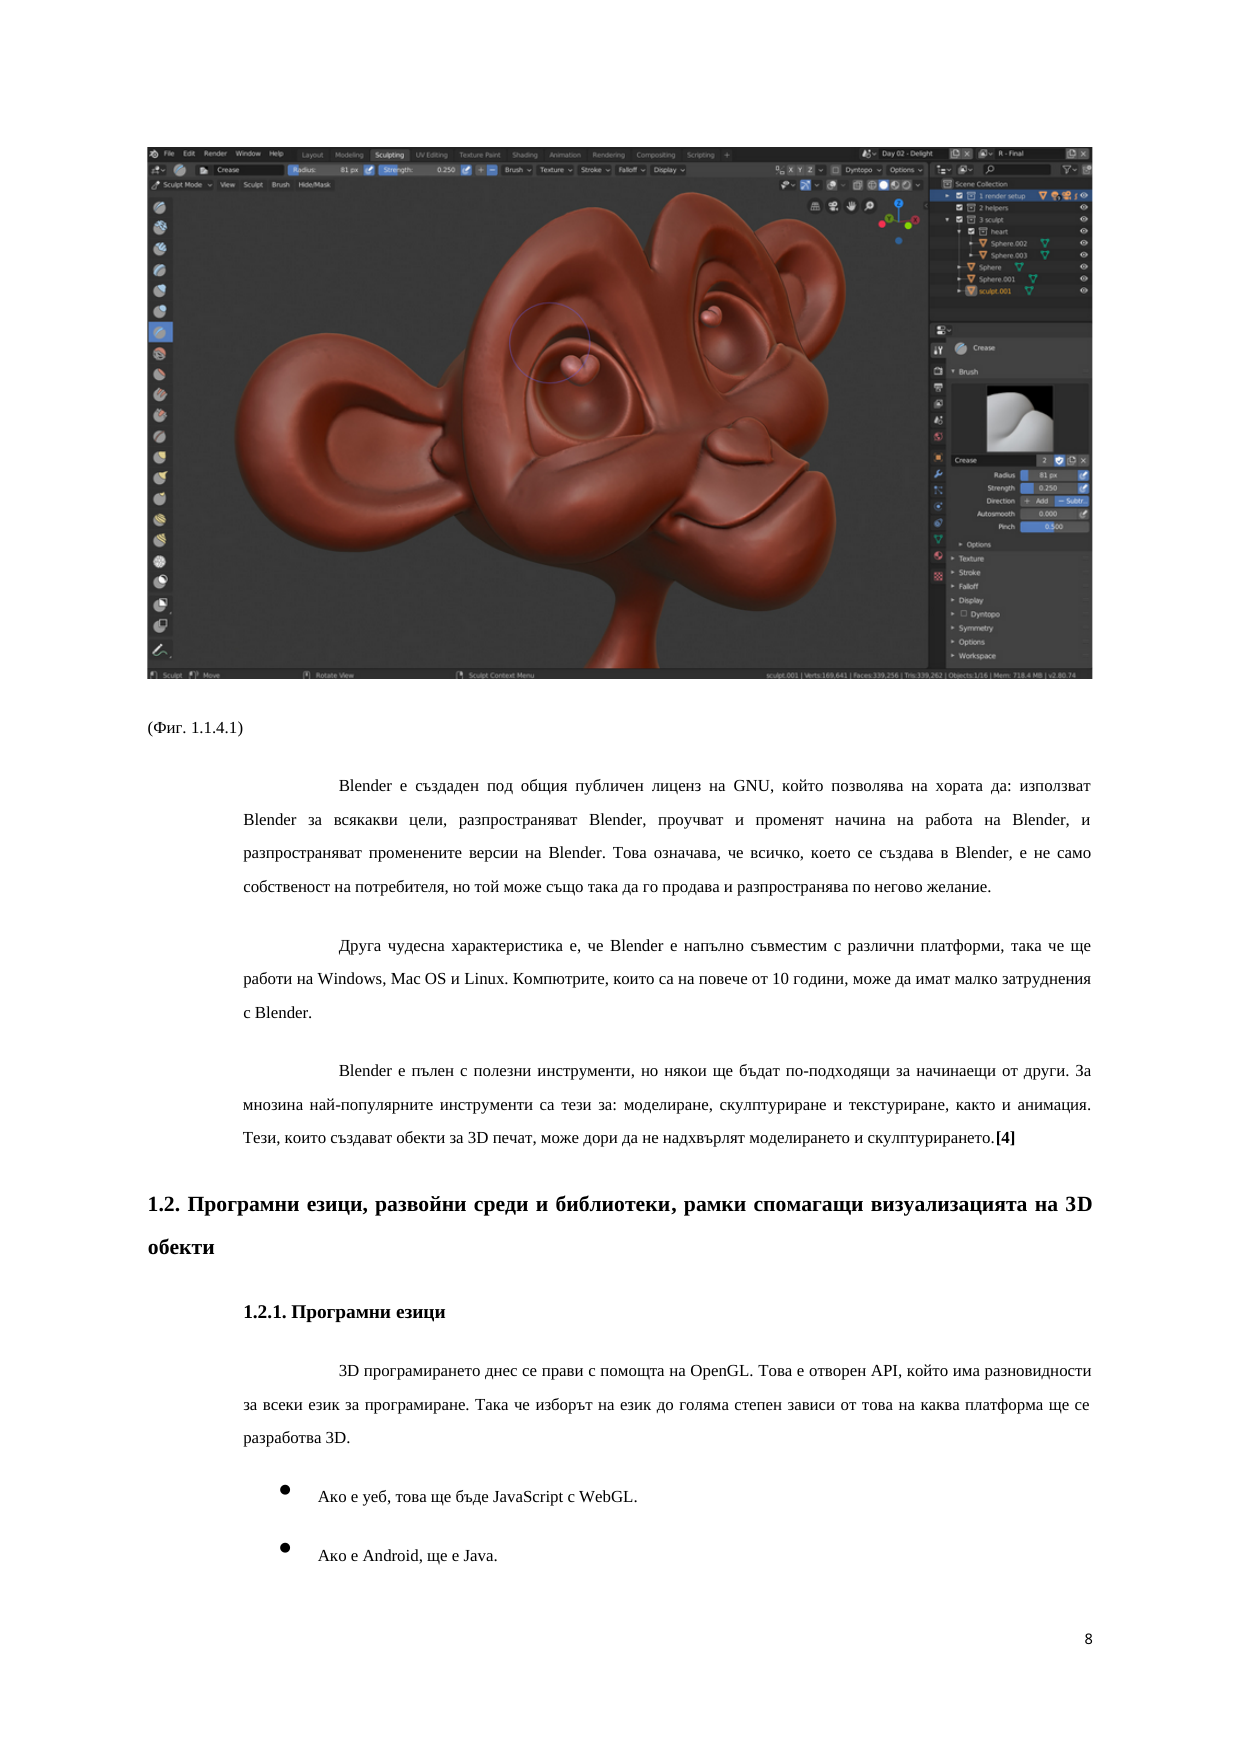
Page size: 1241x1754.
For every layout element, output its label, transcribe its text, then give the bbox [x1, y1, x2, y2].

text 1.2.1. Програмни езици [147, 1284, 1093, 1322]
text 3D програмирането днес се прави с помощта на OpenGL. Това е отворен API, който има разновидности за всеки език за програмиране. Така че изборът на език до голяма степен зависи от това на каква платформа ще се разработва 3D. [243, 1347, 1093, 1448]
list Ако е уеб, това ще бъде JavaScript с WebGL. [280, 1473, 1093, 1506]
text (Фиг. 1.1.4.1) [147, 703, 1093, 737]
text 1.2. Програмни езици, развойни среди и библиотеки, рамки спомагащи визуализацията на 3D обекти [147, 1172, 1093, 1259]
text Blender е създаден под общия публичен лиценз на GNU, който позволява на хората да: използват Blender за всякакви цели, разпространяват Blender, проучват и променят начина на работа на Blender, и разпространяват променените версии на Blender. Това означава, че всичко, което се създава в Blender, е не само собственост на потребителя, но той може също така да го продава и разпространява по негово желание. [243, 762, 1093, 896]
picture [147, 147, 1093, 679]
text Blender е пълен с полезни инструменти, но някои ще бъдат по-подходящи за начинаещи от други. За мнозина най-популярните инструменти са тези за: моделиране, скулптуриране и текстуриране, както и анимация. Тези, които създават обекти за 3D печат, може дори да не надхвърлят моделирането и скулптурирането.[4] [242, 1047, 1093, 1147]
list Ако е Android, ще е Java. [280, 1531, 1093, 1565]
text Друга чудесна характеристика е, че Blender е напълно съвместим с различни платформи, така че ще работи на Windows, Mac OS и Linux. Компютрите, които са на повече от 10 години, може да имат малко затруднения с Blender. [243, 921, 1093, 1022]
